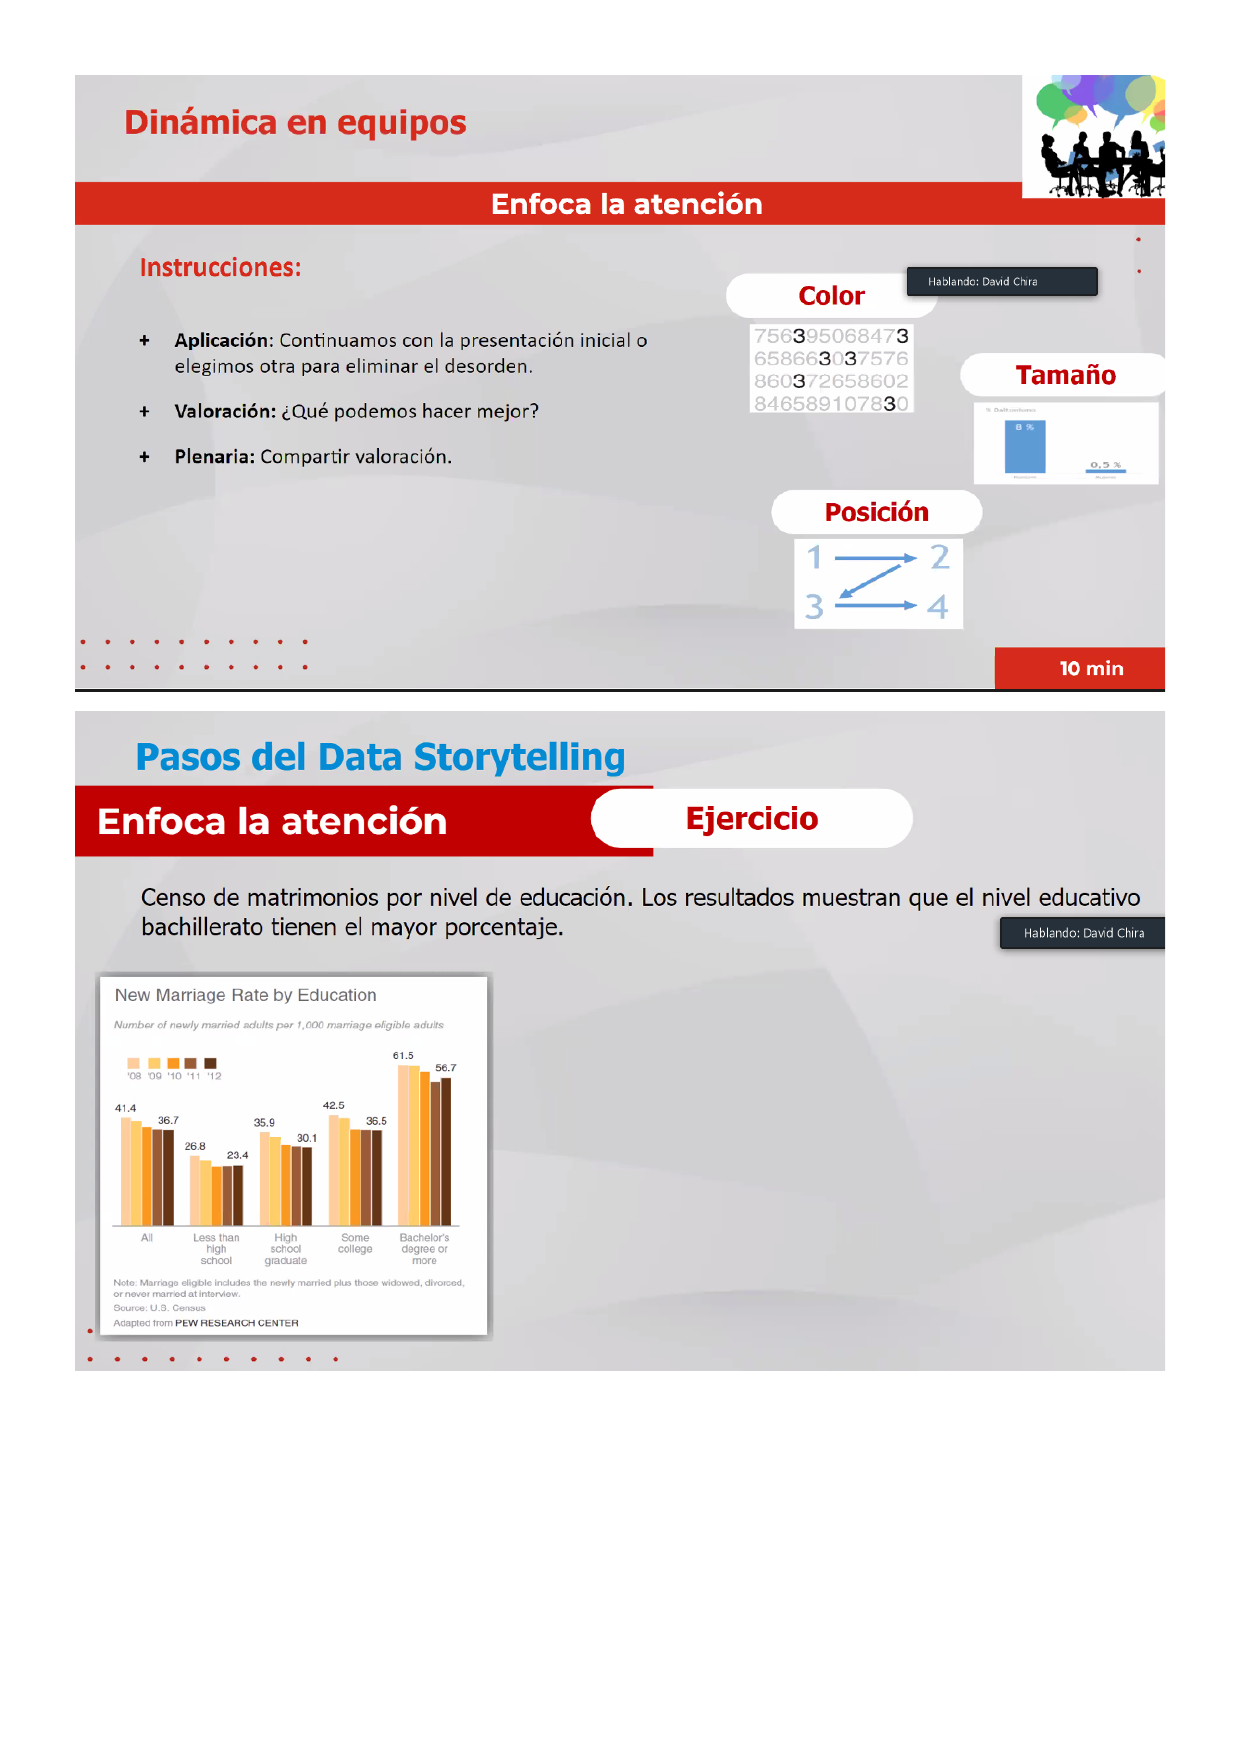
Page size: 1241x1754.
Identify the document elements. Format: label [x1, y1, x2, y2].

picture [75, 711, 1166, 1371]
picture [75, 75, 1166, 692]
